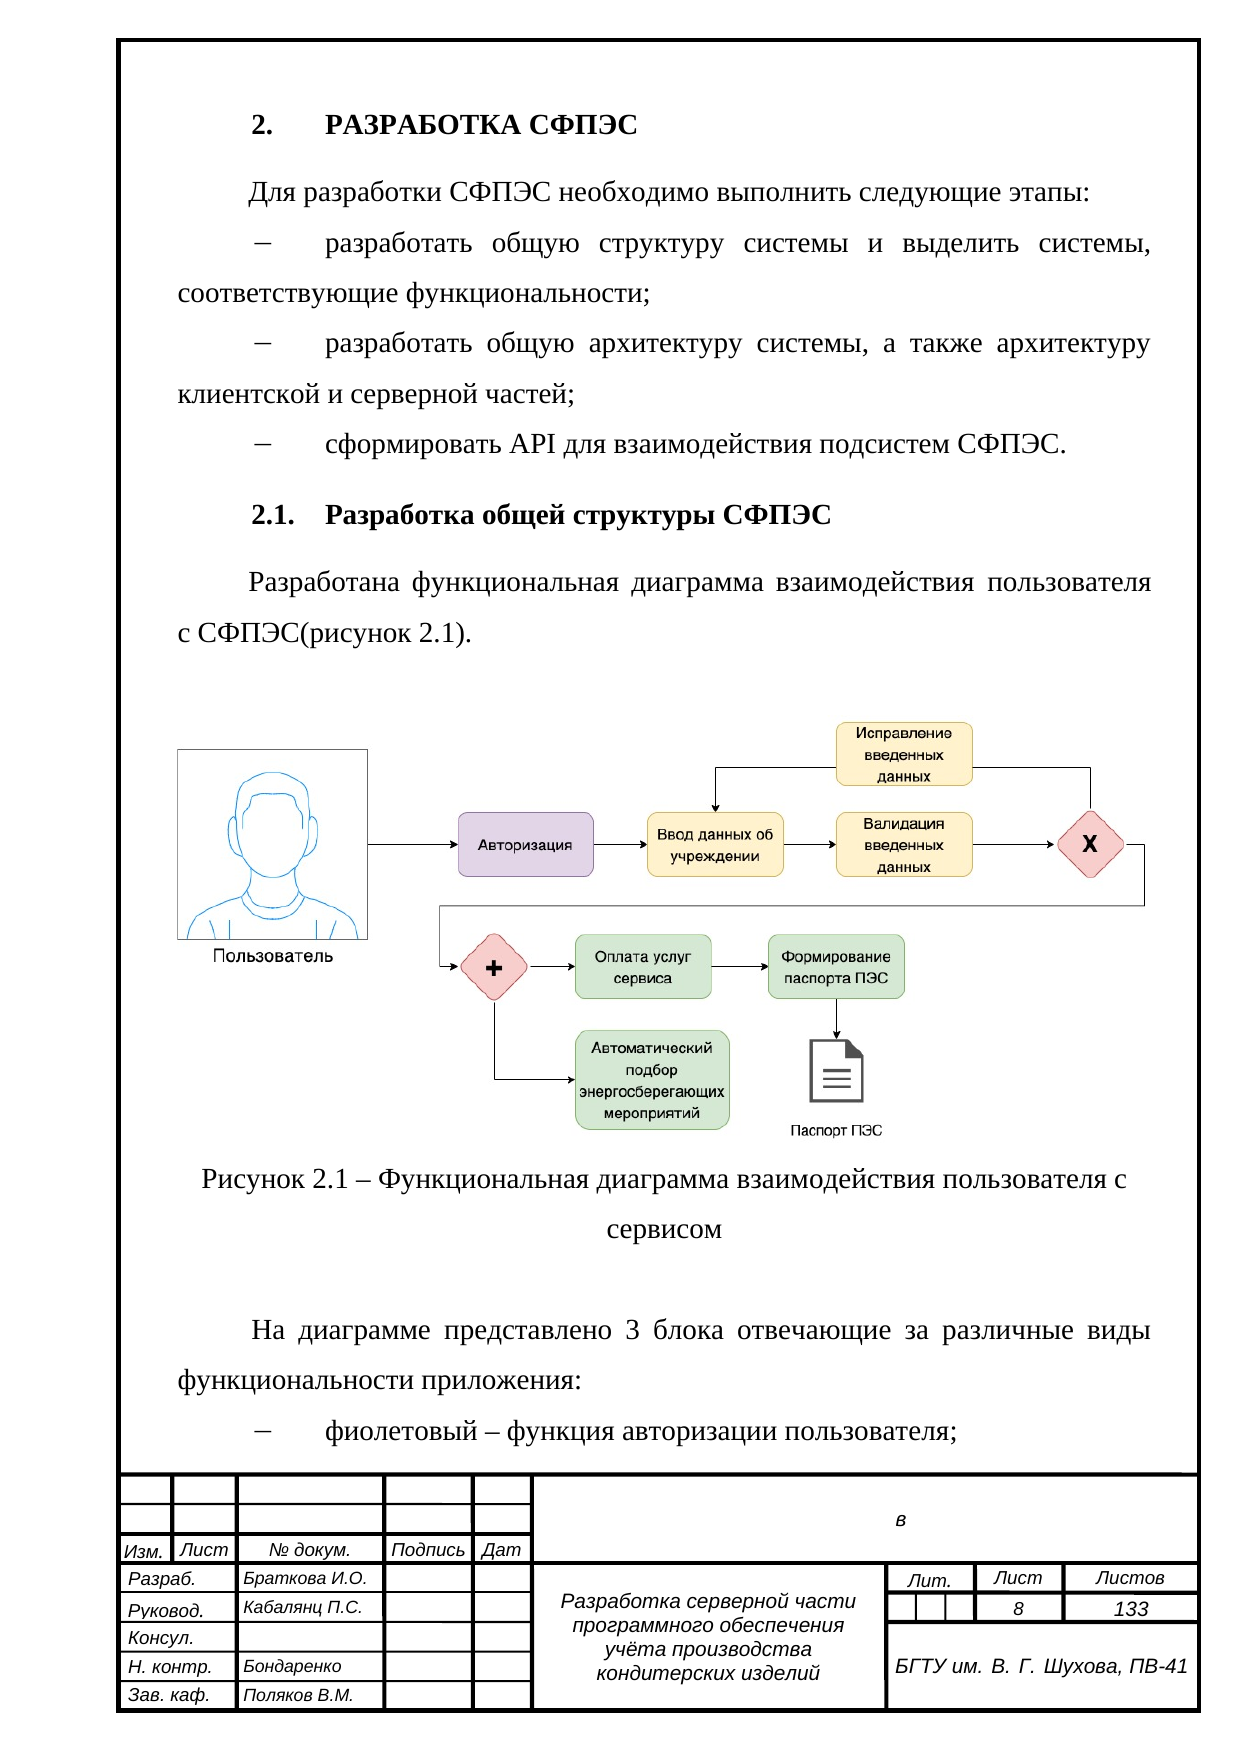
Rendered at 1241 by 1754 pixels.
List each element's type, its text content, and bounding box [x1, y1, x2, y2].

text Разработана функциональная диаграмма взаимодействия пользователя с СФПЭС(рисунок 2.1). [177, 564, 1152, 648]
list разработать общую архитектуру системы, а также архитектуру клиентской и серверной частей; [177, 326, 1152, 409]
text Для разработки СФПЭС необходимо выполнить следующие этапы: [177, 174, 1152, 208]
list фиолетовый – функция авторизации пользователя; [177, 1413, 1152, 1446]
list сформировать API для взаимодействия подсистем СФПЭС. [177, 426, 1152, 460]
text На диаграмме представлено 3 блока отвечающие за различные виды функциональности приложения: [177, 1312, 1152, 1396]
text Рисунок 2.1 – Функциональная диаграмма взаимодействия пользователя с сервисом [177, 1161, 1152, 1245]
subtitle РАЗРАБОТКА СФПЭС [177, 107, 1152, 141]
picture [177, 715, 1152, 1145]
list разработать общую структуру системы и выделить системы, соответствующие функциональности; [177, 225, 1152, 309]
subtitle Разработка общей структуры СФПЭС [177, 497, 1152, 531]
